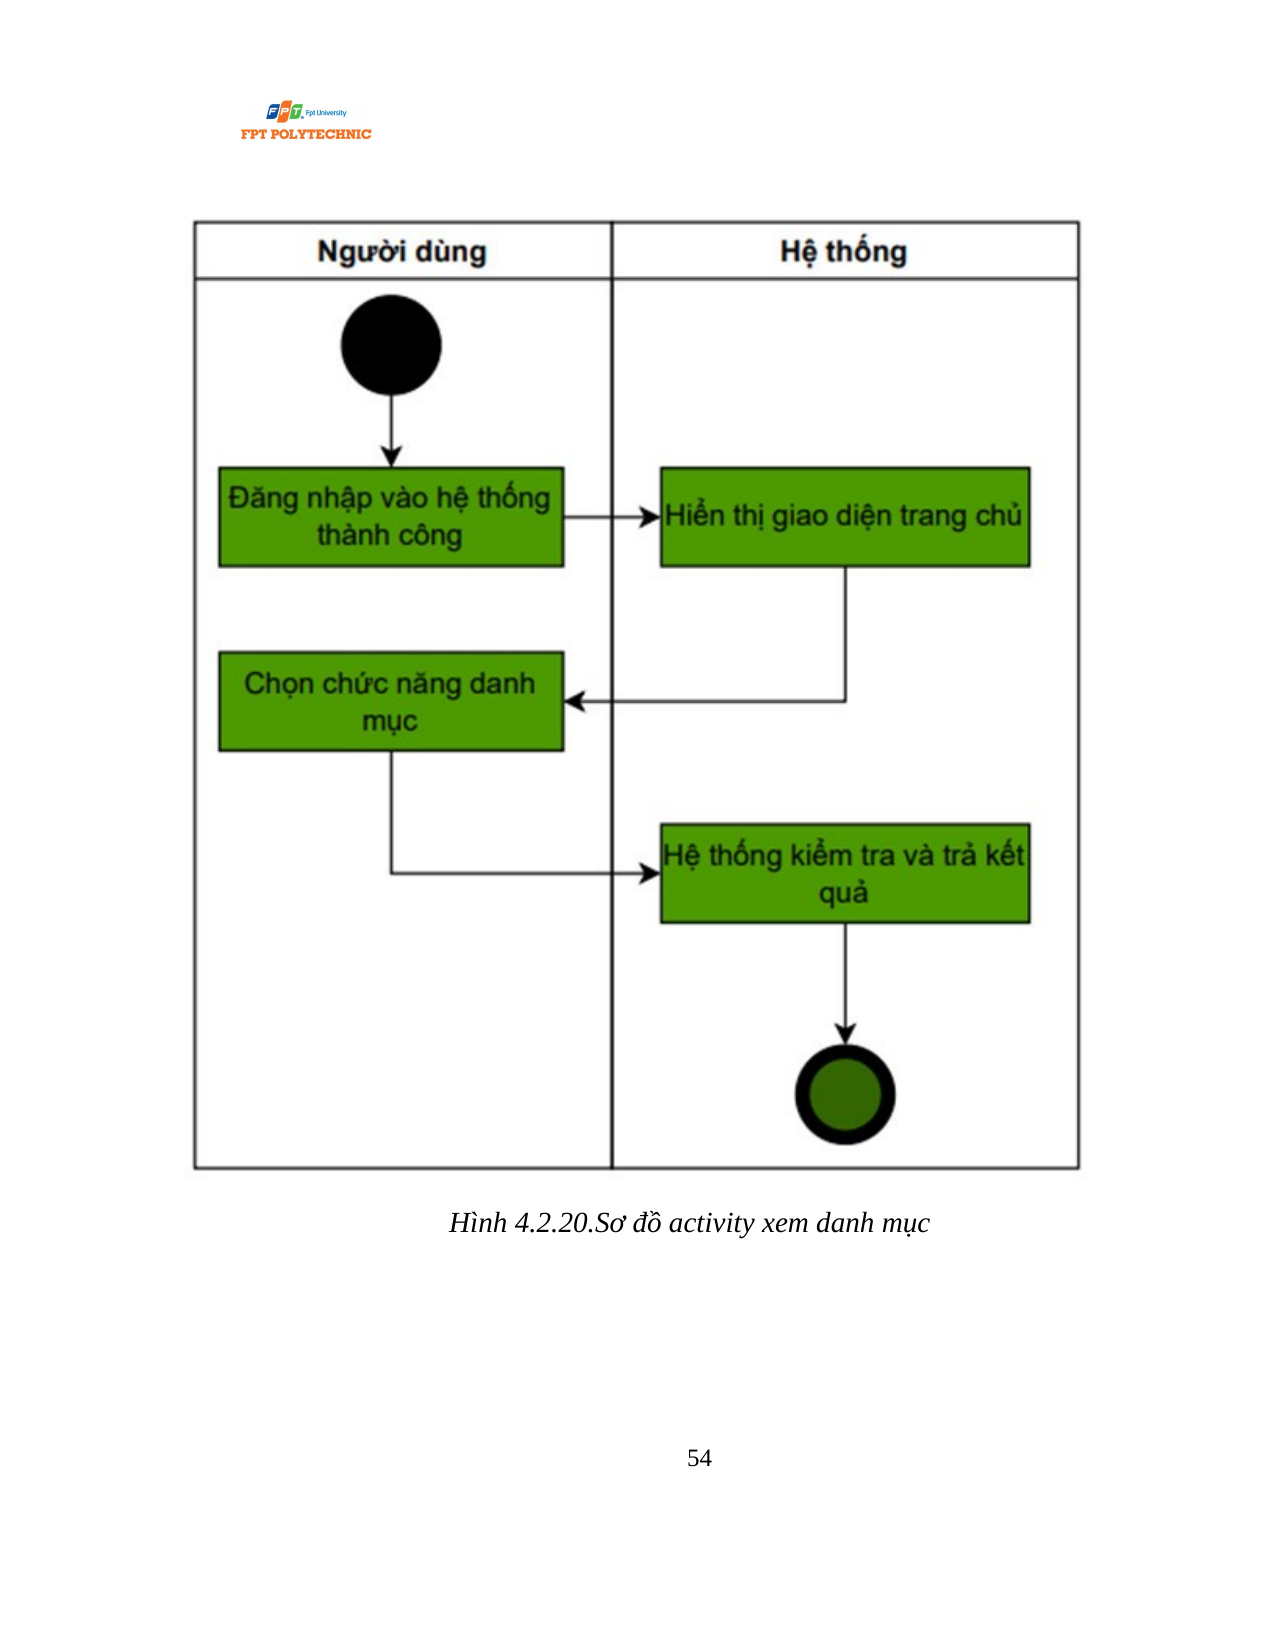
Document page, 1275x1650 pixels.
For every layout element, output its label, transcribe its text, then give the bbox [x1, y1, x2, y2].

picture [172, 203, 1101, 1196]
picture [239, 97, 373, 142]
text Hình 4.2.20.Sơ đồ activity xem danh mục [304, 1196, 1050, 1239]
